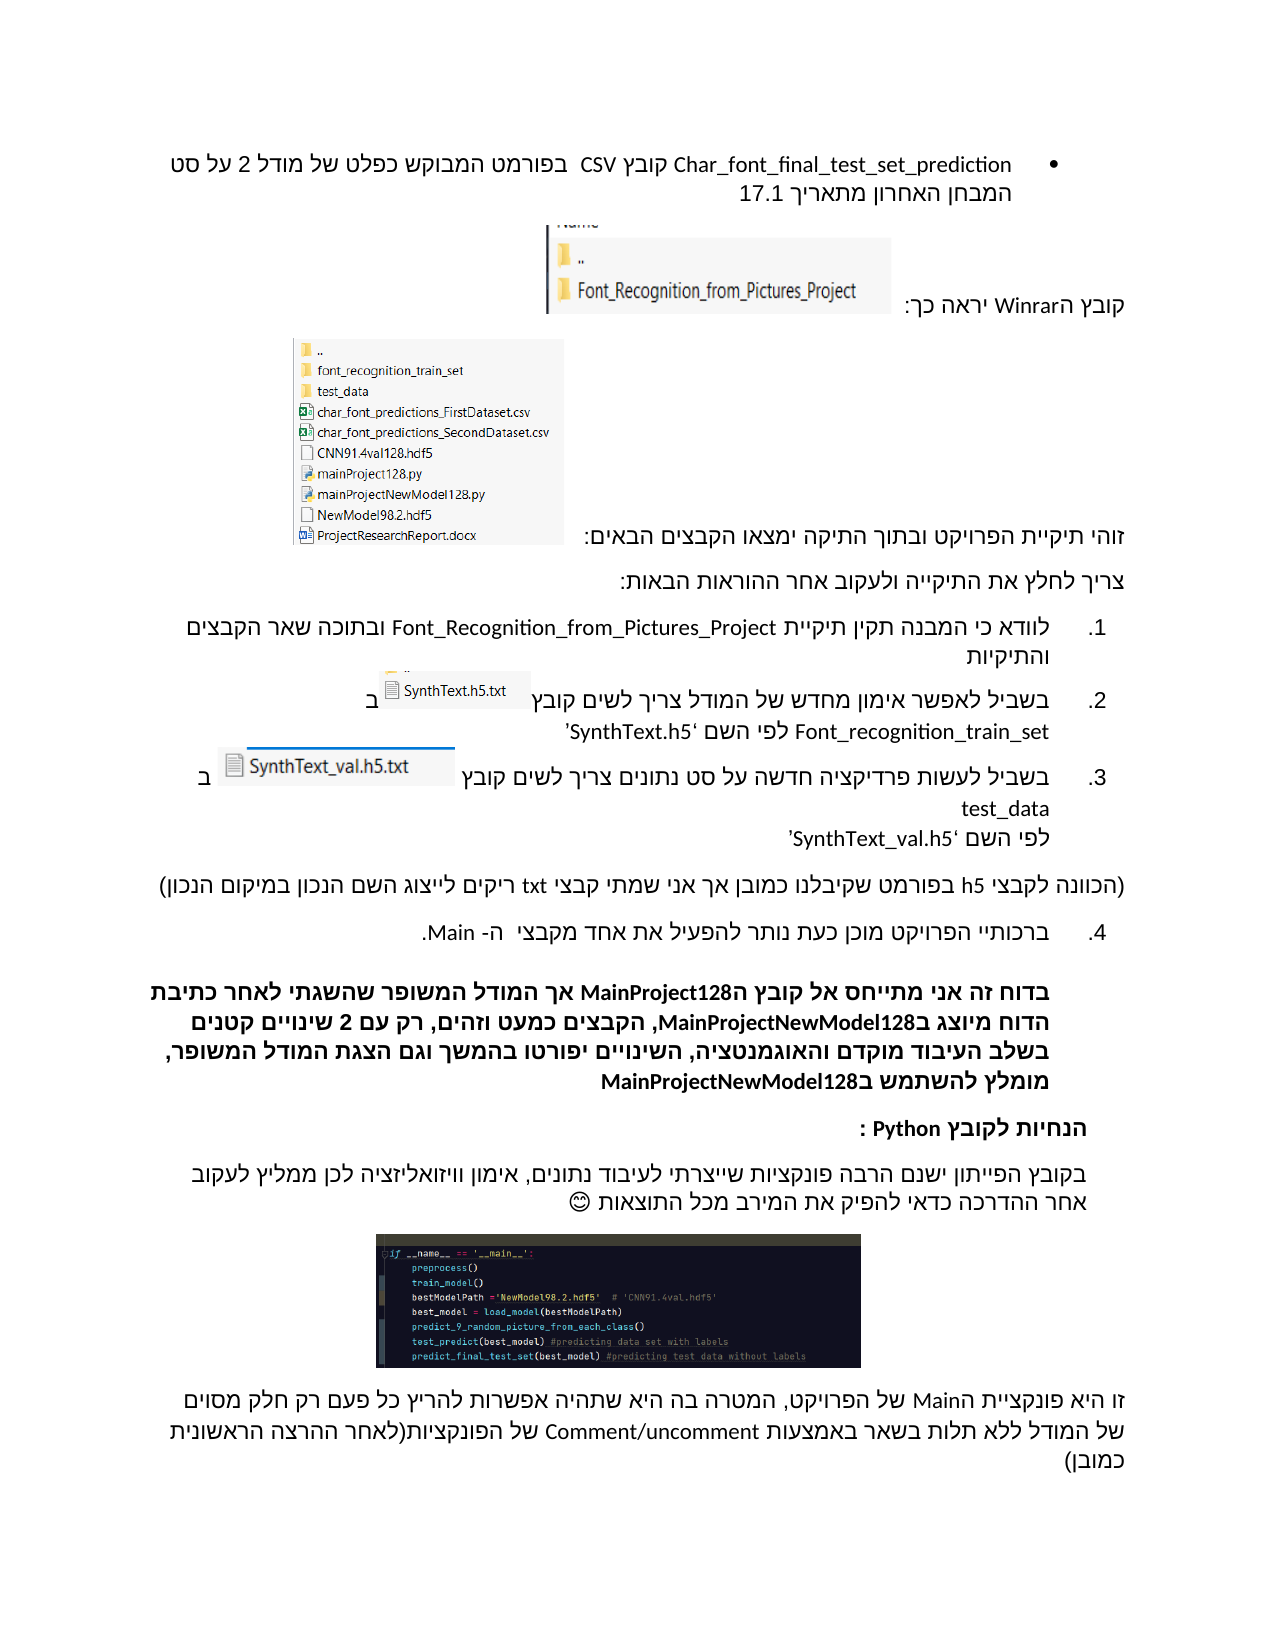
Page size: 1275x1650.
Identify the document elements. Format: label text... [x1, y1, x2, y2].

list בדוח זה אני מתייחס אל קובץ הMainProject128 אך המודל המשופר שהשגתי לאחר כתיבת הדוח מיוצג בMainProjectNewModel128, הקבצים כמעט וזהים, רק עם 2 שינויים קטנים בשלב העיבוד מוקדם והאוגמנטציה, השינויים יפורטו בהמשך וגם הצגת המודל המשופר, מומלץ להשתמש בMainProjectNewModel128 [150, 978, 1050, 1095]
picture [293, 338, 565, 545]
list בשביל לעשות פרדיקציה חדשה על סט נתונים צריך לשים קובץ בtest_data [150, 747, 1087, 822]
text צריך לחלץ את התיקייה ולעקוב אחר ההוראות הבאות: [150, 568, 1125, 594]
list לוודא כי המבנה תקין תיקיית Font_Recognition_from_Pictures_Project ובתוכה שאר הקבצים והתיקיות [150, 613, 1087, 669]
list בשביל לאפשר אימון מחדש של המודל צריך לשים קובץבFont_recognition_train_set לפי השם ‘SynthText.h5’ [150, 671, 1087, 745]
picture [217, 747, 455, 786]
picture [378, 671, 531, 709]
text זו היא פונקציית הMain של הפרויקט, המטרה בה היא שתהיה אפשרות להריץ כל פעם רק חלק מסוים של המודל ללא תלות בשאר באמצעות Comment/uncomment של הפונקציות(לאחר ההרצה הראשונית כמובן) [150, 1387, 1125, 1473]
list ברכותיי הפרויקט מוכן כעת נותר להפעיל את אחד מקבצי ה- Main. [150, 918, 1087, 946]
picture [546, 225, 892, 314]
picture [376, 1234, 861, 1368]
text הנחיות לקובץ Python : [150, 1114, 1087, 1142]
text בקובץ הפייתון ישנם הרבה פונקציות שייצרתי לעיבוד נתונים, אימון וויזואליזציה לכן ממליץ לעקוב אחר ההדרכה כדאי להפיק את המירב מכל התוצאות [150, 1161, 1087, 1216]
list לפי השם ‘SynthText_val.h5’ [150, 824, 1050, 852]
list Char_font_final_test_set_prediction קובץ CSV בפורמט המבוקש כפלט של מודל 2 על סט המבחן האחרון מתאריך 17.1 [150, 150, 1050, 206]
text (הכוונה לקבצי h5 בפורמט שקיבלנו כמובן אך אני שמתי קבצי txt ריקים לייצוג השם הנכון במיקום הנכון) [150, 871, 1125, 899]
